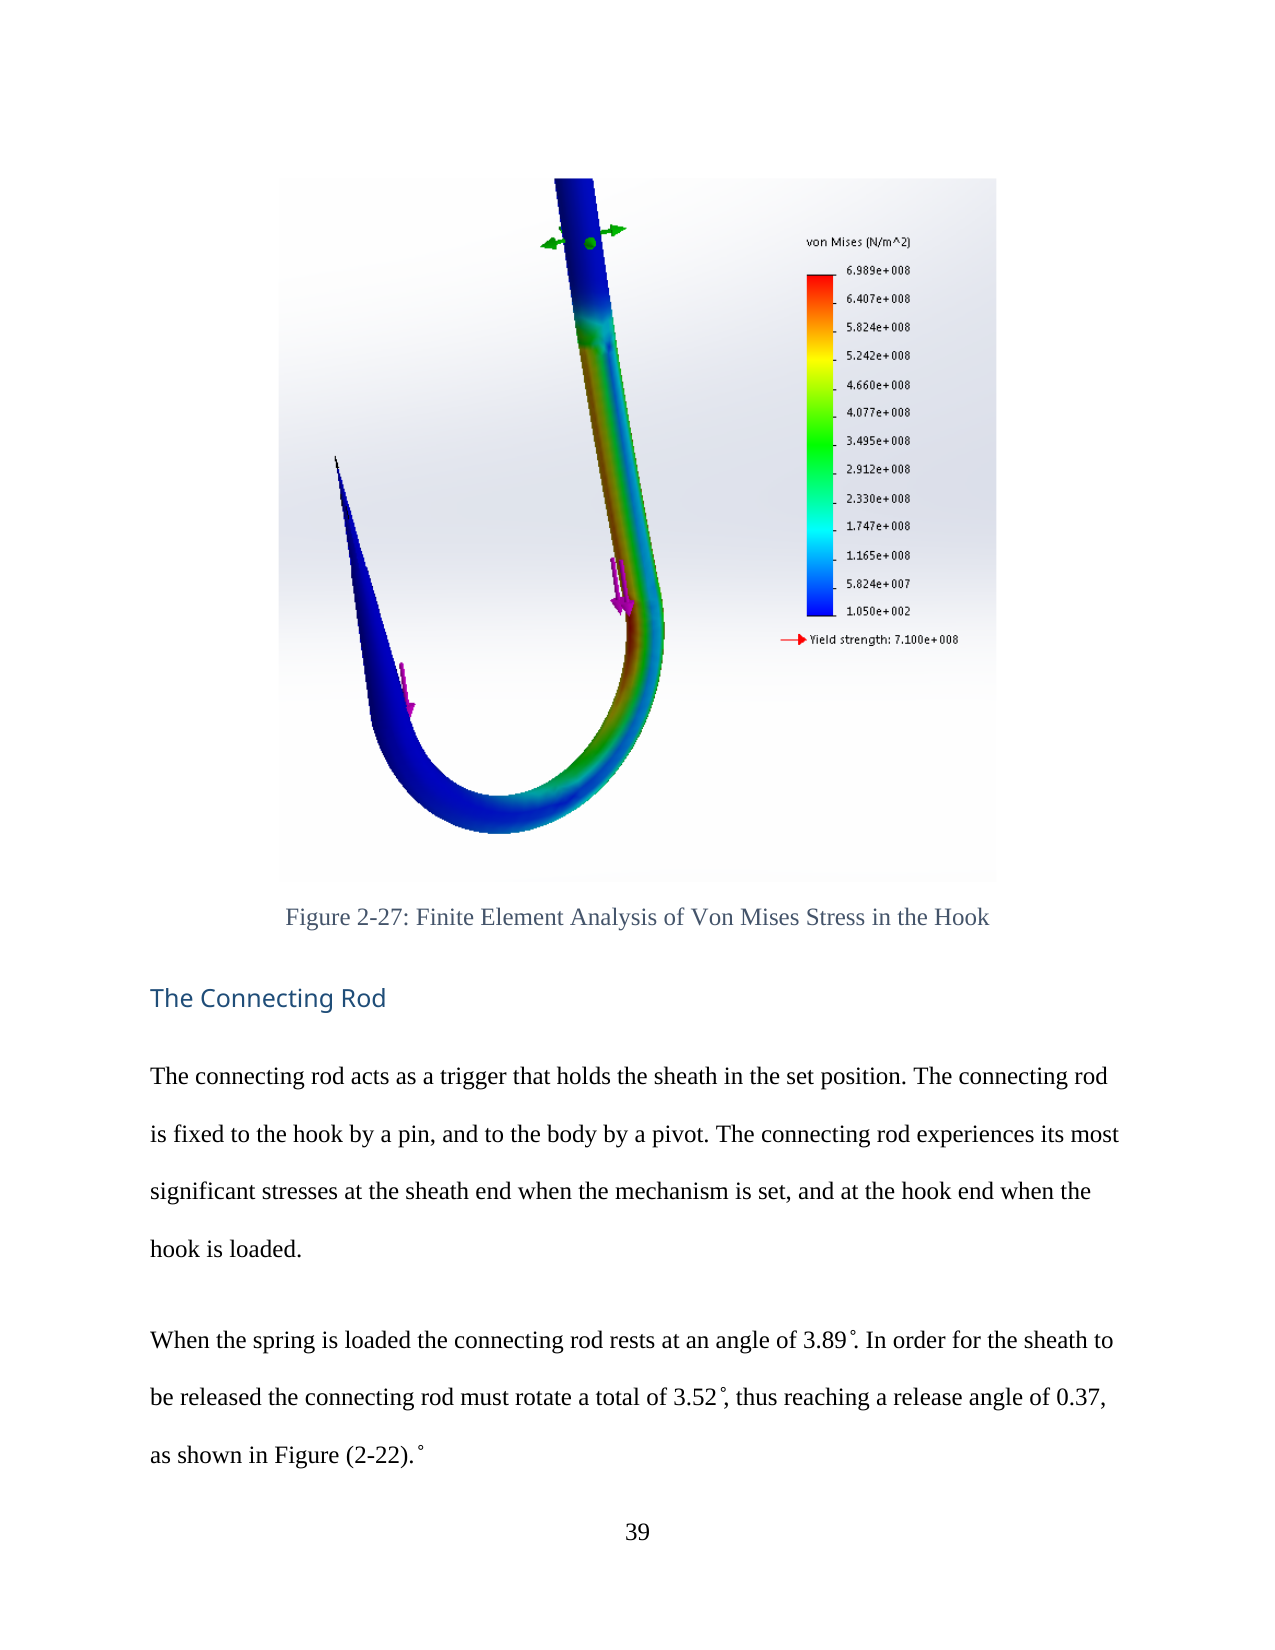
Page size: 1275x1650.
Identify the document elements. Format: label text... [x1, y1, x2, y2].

subtitle The Connecting Rod [150, 981, 1125, 1015]
text The connecting rod acts as a trigger that holds the sheath in the set position. The connecting rod is fixed to the hook by a pin, and to the body by a pivot. The connecting rod experiences its most significant stresses at the sheath end when the mechanism is set, and at the hook end when the hook is loaded. [150, 1061, 1125, 1263]
text When the spring is loaded the connecting rod rests at an angle of 3.89 ̊. In order for the sheath to be released the connecting rod must rotate a total of 3.52 ̊, thus reaching a release angle of 0.37, as shown in Figure (2-22). ̊ [150, 1325, 1125, 1468]
picture [278, 150, 997, 882]
